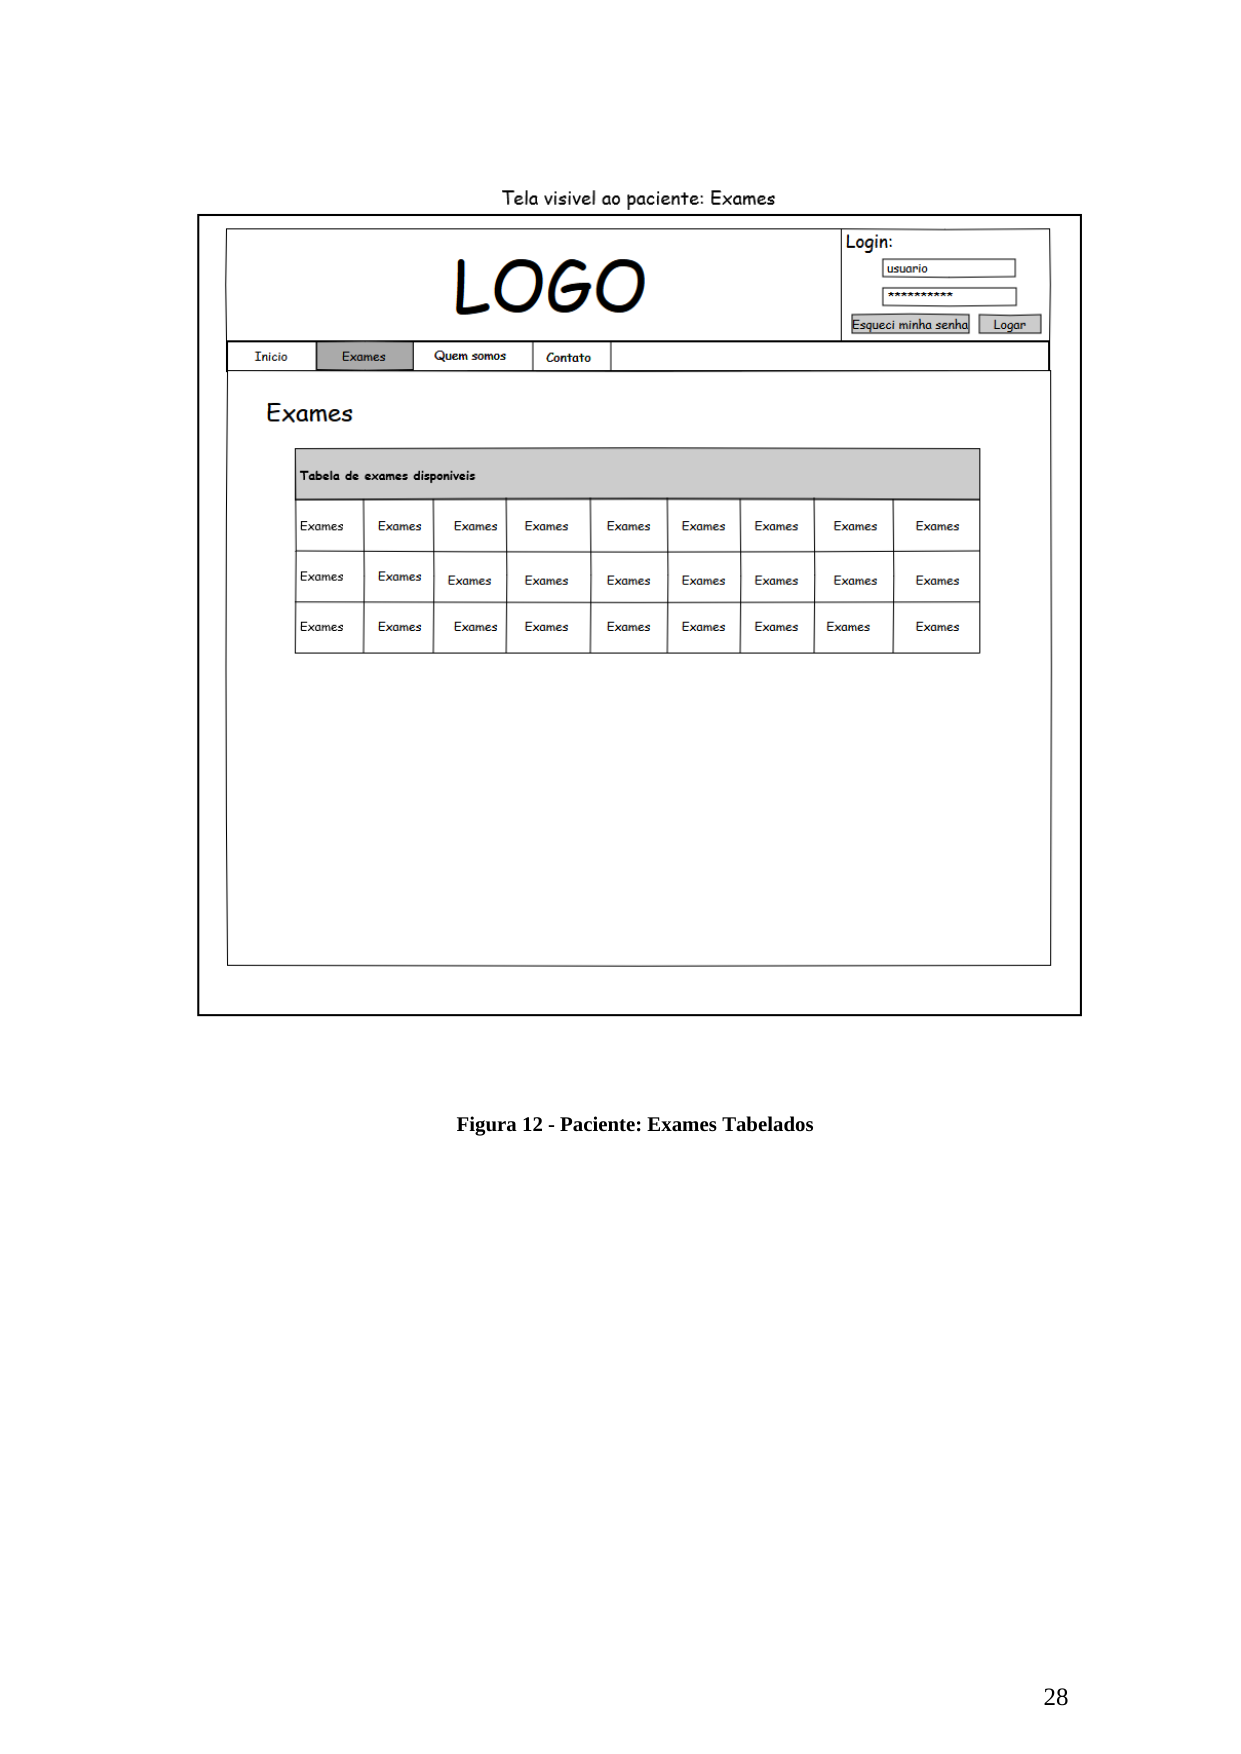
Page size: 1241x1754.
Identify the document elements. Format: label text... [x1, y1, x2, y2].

text Figura 12 - Paciente: Exames Tabelados [148, 1112, 1122, 1136]
picture [148, 177, 1122, 1085]
